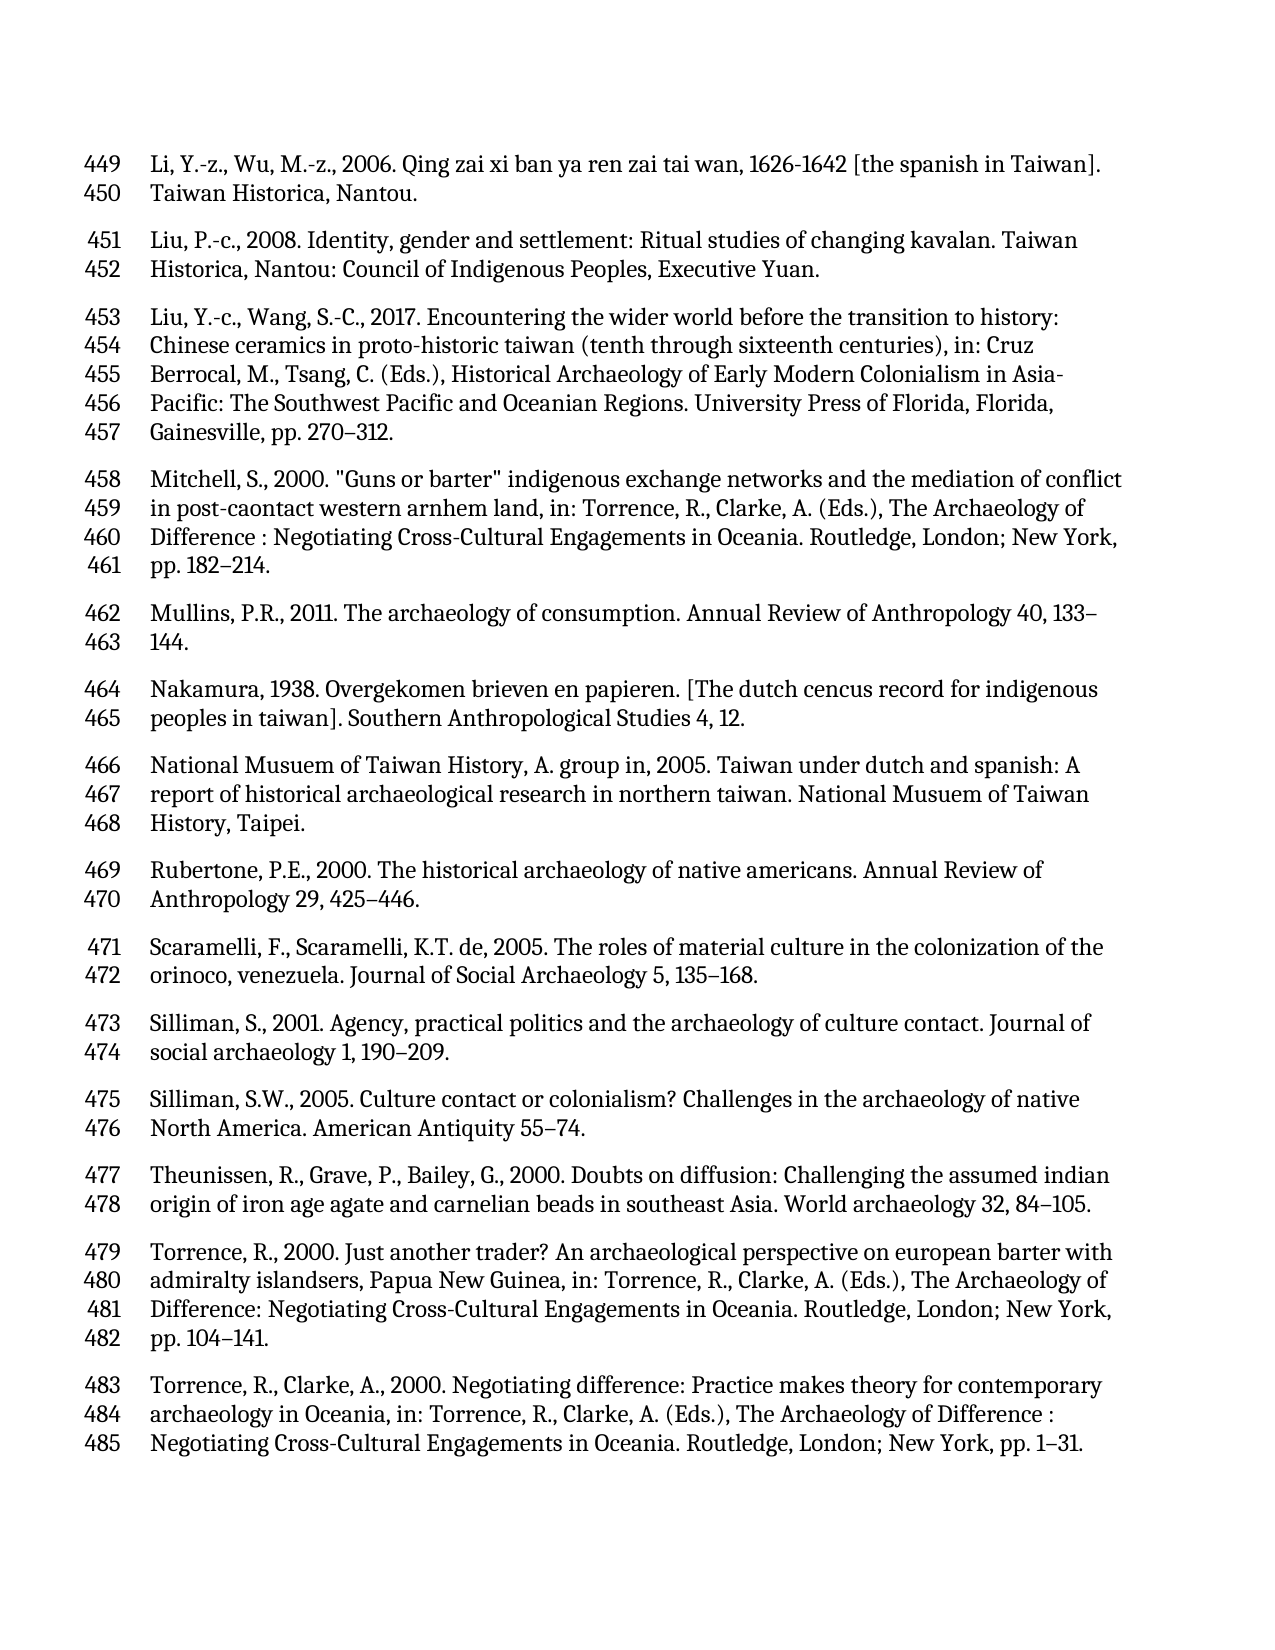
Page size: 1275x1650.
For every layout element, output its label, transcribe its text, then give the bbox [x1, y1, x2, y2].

text Theunissen, R., Grave, P., Bailey, G., 2000. Doubts on diffusion: Challenging the assumed indian origin of iron age agate and carnelian beads in southeast Asia. World archaeology 32, 84–105. [150, 1161, 1125, 1219]
text Mullins, P.R., 2011. The archaeology of consumption. Annual Review of Anthropology 40, 133–144. [150, 599, 1125, 656]
text Li, Y.-z., Wu, M.-z., 2006. Qing zai xi ban ya ren zai tai wan, 1626-1642 [the spanish in Taiwan]. Taiwan Historica, Nantou. [150, 150, 1125, 207]
text National Musuem of Taiwan History, A. group in, 2005. Taiwan under dutch and spanish: A report of historical archaeological research in northern taiwan. National Musuem of Taiwan History, Taipei. [150, 751, 1125, 837]
text Liu, Y.-c., Wang, S.-C., 2017. Encountering the wider world before the transition to history: Chinese ceramics in proto-historic taiwan (tenth through sixteenth centuries), in: Cruz Berrocal, M., Tsang, C. (Eds.), Historical Archaeology of Early Modern Colonialism in Asia-Pacific: The Southwest Pacific and Oceanian Regions. University Press of Florida, Florida, Gainesville, pp. 270–312. [150, 302, 1125, 446]
text Mitchell, S., 2000. "Guns or barter" indigenous exchange networks and the mediation of conflict in post-caontact western arnhem land, in: Torrence, R., Clarke, A. (Eds.), The Archaeology of Difference : Negotiating Cross-Cultural Engagements in Oceania. Routledge, London; New York, pp. 182–214. [150, 465, 1125, 580]
text Rubertone, P.E., 2000. The historical archaeology of native americans. Annual Review of Anthropology 29, 425–446. [150, 856, 1125, 914]
text Silliman, S., 2001. Agency, practical politics and the archaeology of culture contact. Journal of social archaeology 1, 190–209. [150, 1009, 1125, 1066]
text Nakamura, 1938. Overgekomen brieven en papieren. [The dutch cencus record for indigenous peoples in taiwan]. Southern Anthropological Studies 4, 12. [150, 675, 1125, 732]
text Torrence, R., Clarke, A., 2000. Negotiating difference: Practice makes theory for contemporary archaeology in Oceania, in: Torrence, R., Clarke, A. (Eds.), The Archaeology of Difference : Negotiating Cross-Cultural Engagements in Oceania. Routledge, London; New York, pp. 1–31. [150, 1371, 1125, 1457]
text Silliman, S.W., 2005. Culture contact or colonialism? Challenges in the archaeology of native North America. American Antiquity 55–74. [150, 1085, 1125, 1142]
text Liu, P.-c., 2008. Identity, gender and settlement: Ritual studies of changing kavalan. Taiwan Historica, Nantou: Council of Indigenous Peoples, Executive Yuan. [150, 226, 1125, 284]
text Torrence, R., 2000. Just another trader? An archaeological perspective on european barter with admiralty islandsers, Papua New Guinea, in: Torrence, R., Clarke, A. (Eds.), The Archaeology of Difference: Negotiating Cross-Cultural Engagements in Oceania. Routledge, London; New York, pp. 104–141. [150, 1237, 1125, 1352]
text Scaramelli, F., Scaramelli, K.T. de, 2005. The roles of material culture in the colonization of the orinoco, venezuela. Journal of Social Archaeology 5, 135–168. [150, 932, 1125, 990]
